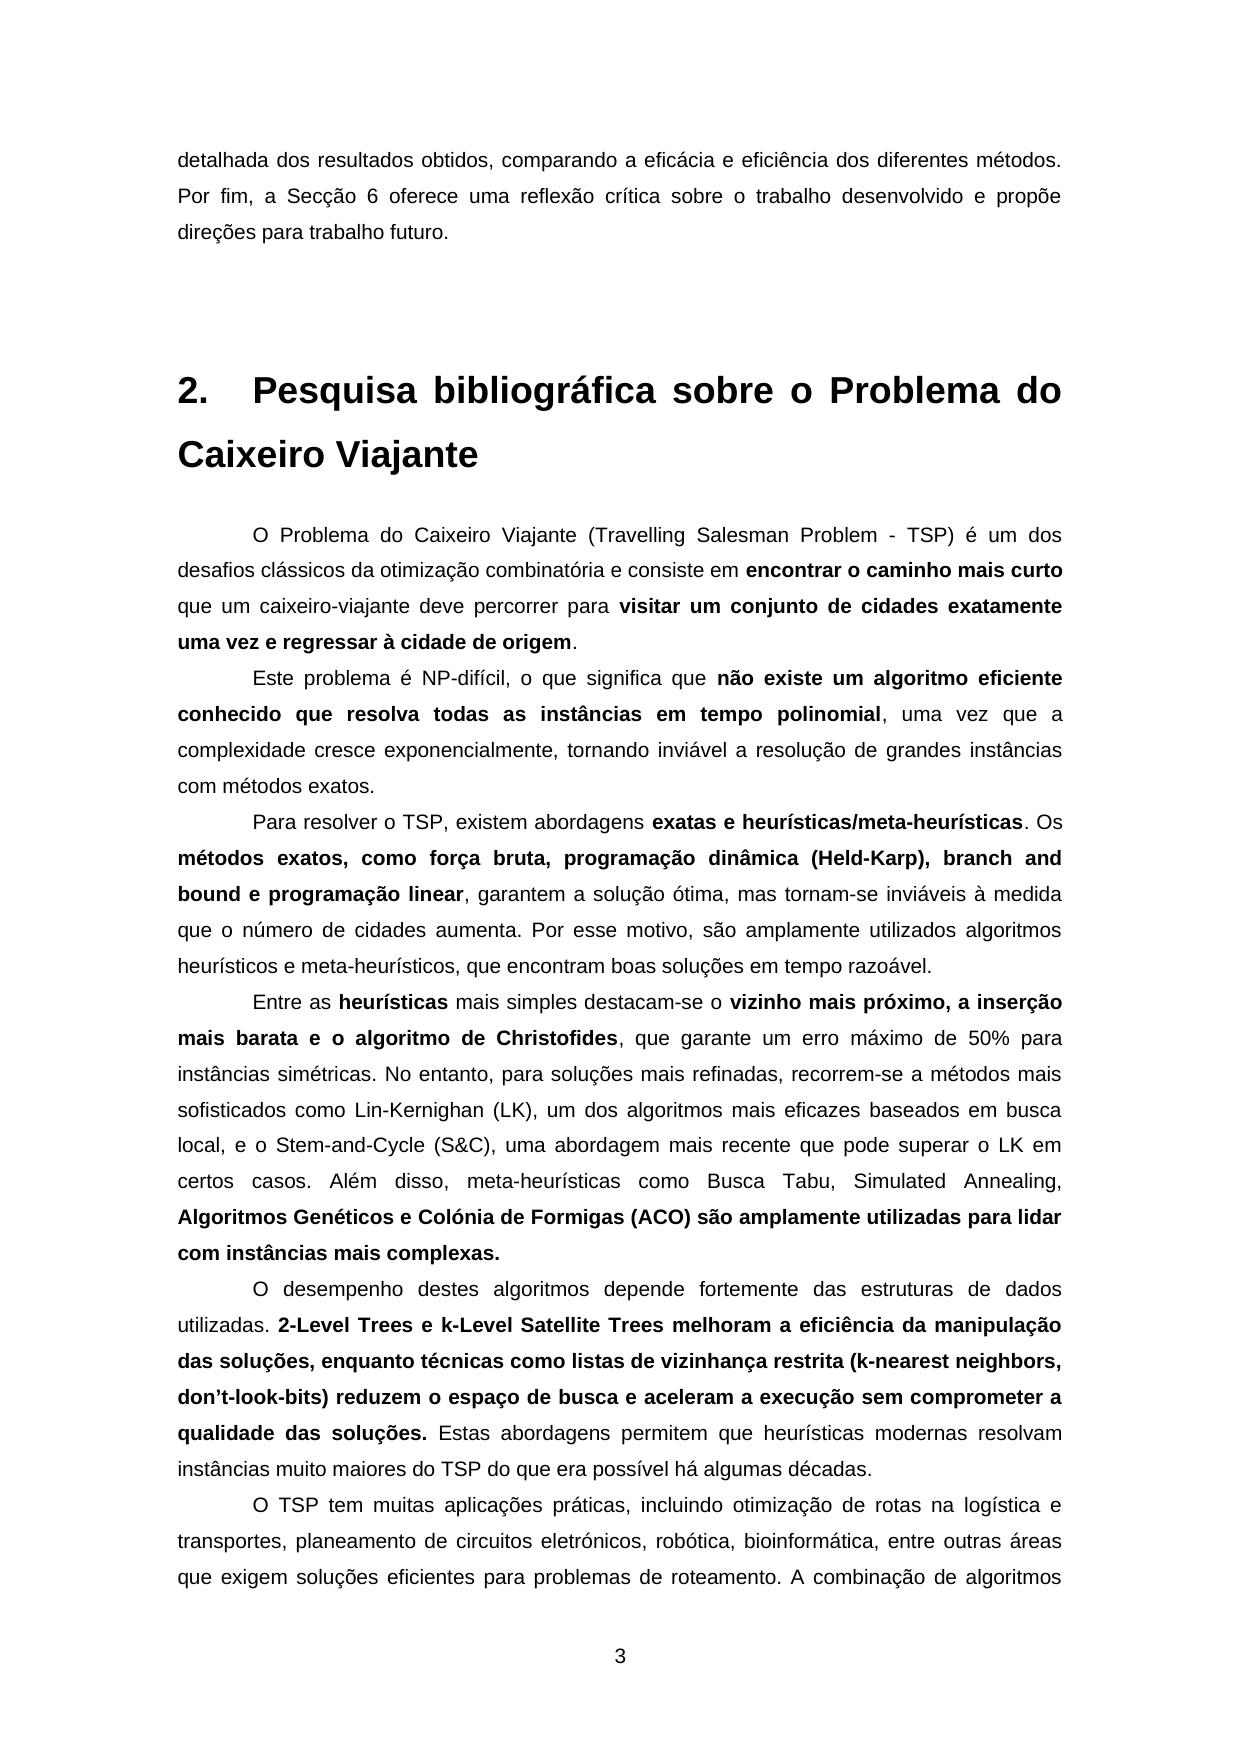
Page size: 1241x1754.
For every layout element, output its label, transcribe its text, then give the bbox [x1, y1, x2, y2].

text Para resolver o TSP, existem abordagens exatas e heurísticas/meta-heurísticas. Os métodos exatos, como força bruta, programação dinâmica (Held-Karp), branch and bound e programação linear, garantem a solução ótima, mas tornam-se inviáveis à medida que o número de cidades aumenta. Por esse motivo, são amplamente utilizados algoritmos heurísticos e meta-heurísticos, que encontram boas soluções em tempo razoável. [177, 810, 1063, 978]
subtitle 2. Pesquisa bibliográfica sobre o Problema do Caixeiro Viajante [177, 368, 1063, 476]
text O Problema do Caixeiro Viajante (Travelling Salesman Problem - TSP) é um dos desafios clássicos da otimização combinatória e consiste em encontrar o caminho mais curto que um caixeiro-viajante deve percorrer para visitar um conjunto de cidades exatamente uma vez e regressar à cidade de origem. [177, 522, 1063, 654]
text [177, 148, 1063, 243]
text O desempenho destes algoritmos depende fortemente das estruturas de dados utilizadas. 2-Level Trees e k-Level Satellite Trees melhoram a eficiência da manipulação das soluções, enquanto técnicas como listas de vizinhança restrita (k-nearest neighbors, don’t-look-bits) reduzem o espaço de busca e aceleram a execução sem comprometer a qualidade das soluções. Estas abordagens permitem que heurísticas modernas resolvam instâncias muito maiores do TSP do que era possível há algumas décadas. [177, 1277, 1063, 1481]
text Este problema é NP-difícil, o que significa que não existe um algoritmo eficiente conhecido que resolva todas as instâncias em tempo polinomial, uma vez que a complexidade cresce exponencialmente, tornando inviável a resolução de grandes instâncias com métodos exatos. [177, 666, 1063, 798]
text Entre as heurísticas mais simples destacam-se o vizinho mais próximo, a inserção mais barata e o algoritmo de Christofides, que garante um erro máximo de 50% para instâncias simétricas. No entanto, para soluções mais refinadas, recorrem-se a métodos mais sofisticados como Lin-Kernighan (LK), um dos algoritmos mais eficazes baseados em busca local, e o Stem-and-Cycle (S&C), uma abordagem mais recente que pode superar o LK em certos casos. Além disso, meta-heurísticas como Busca Tabu, Simulated Annealing, Algoritmos Genéticos e Colónia de Formigas (ACO) são amplamente utilizadas para lidar com instâncias mais complexas. [177, 989, 1063, 1265]
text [177, 1493, 1063, 1588]
